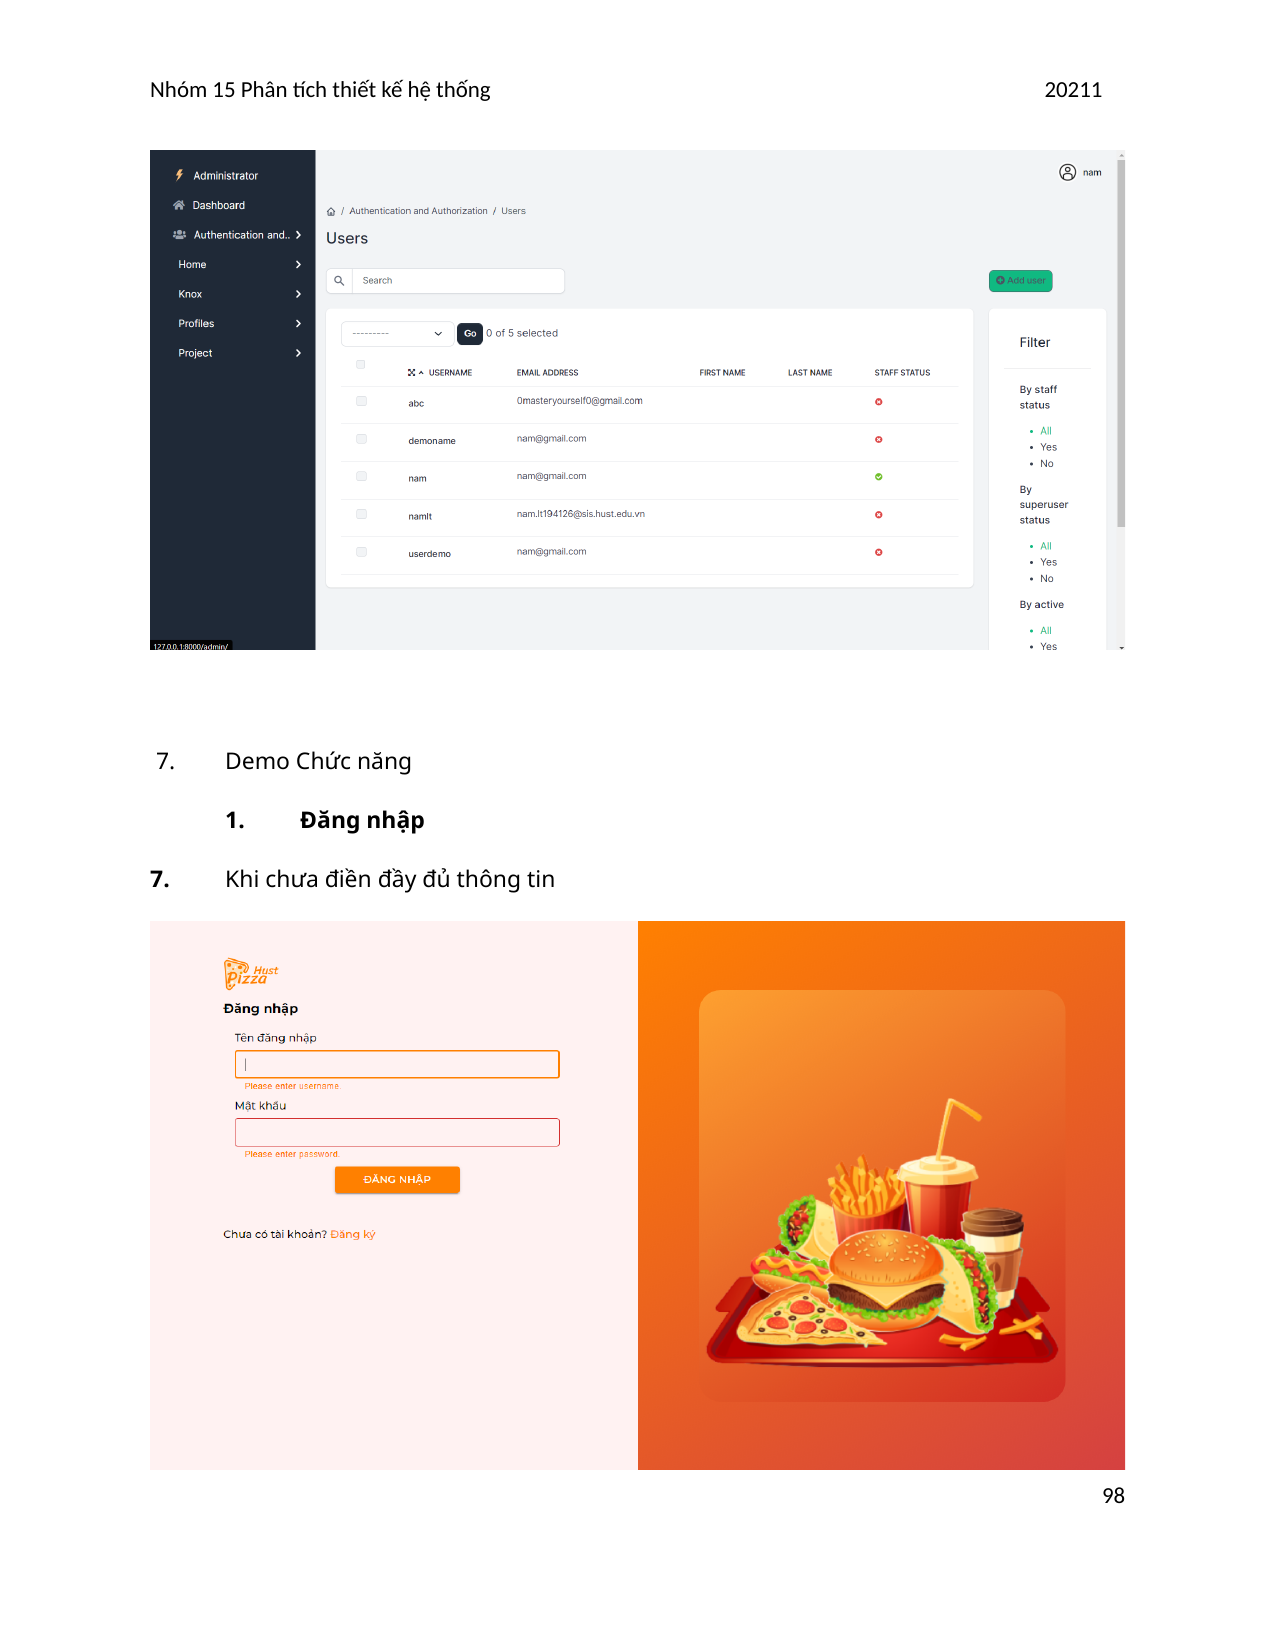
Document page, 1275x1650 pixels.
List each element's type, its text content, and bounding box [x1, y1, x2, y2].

text 7. Demo Chức năng [150, 745, 1125, 776]
picture [150, 150, 1125, 650]
picture [150, 921, 1125, 1470]
list Khi chưa điền đầy đủ thông tin [150, 862, 1125, 894]
list Đăng nhập [225, 804, 1125, 835]
